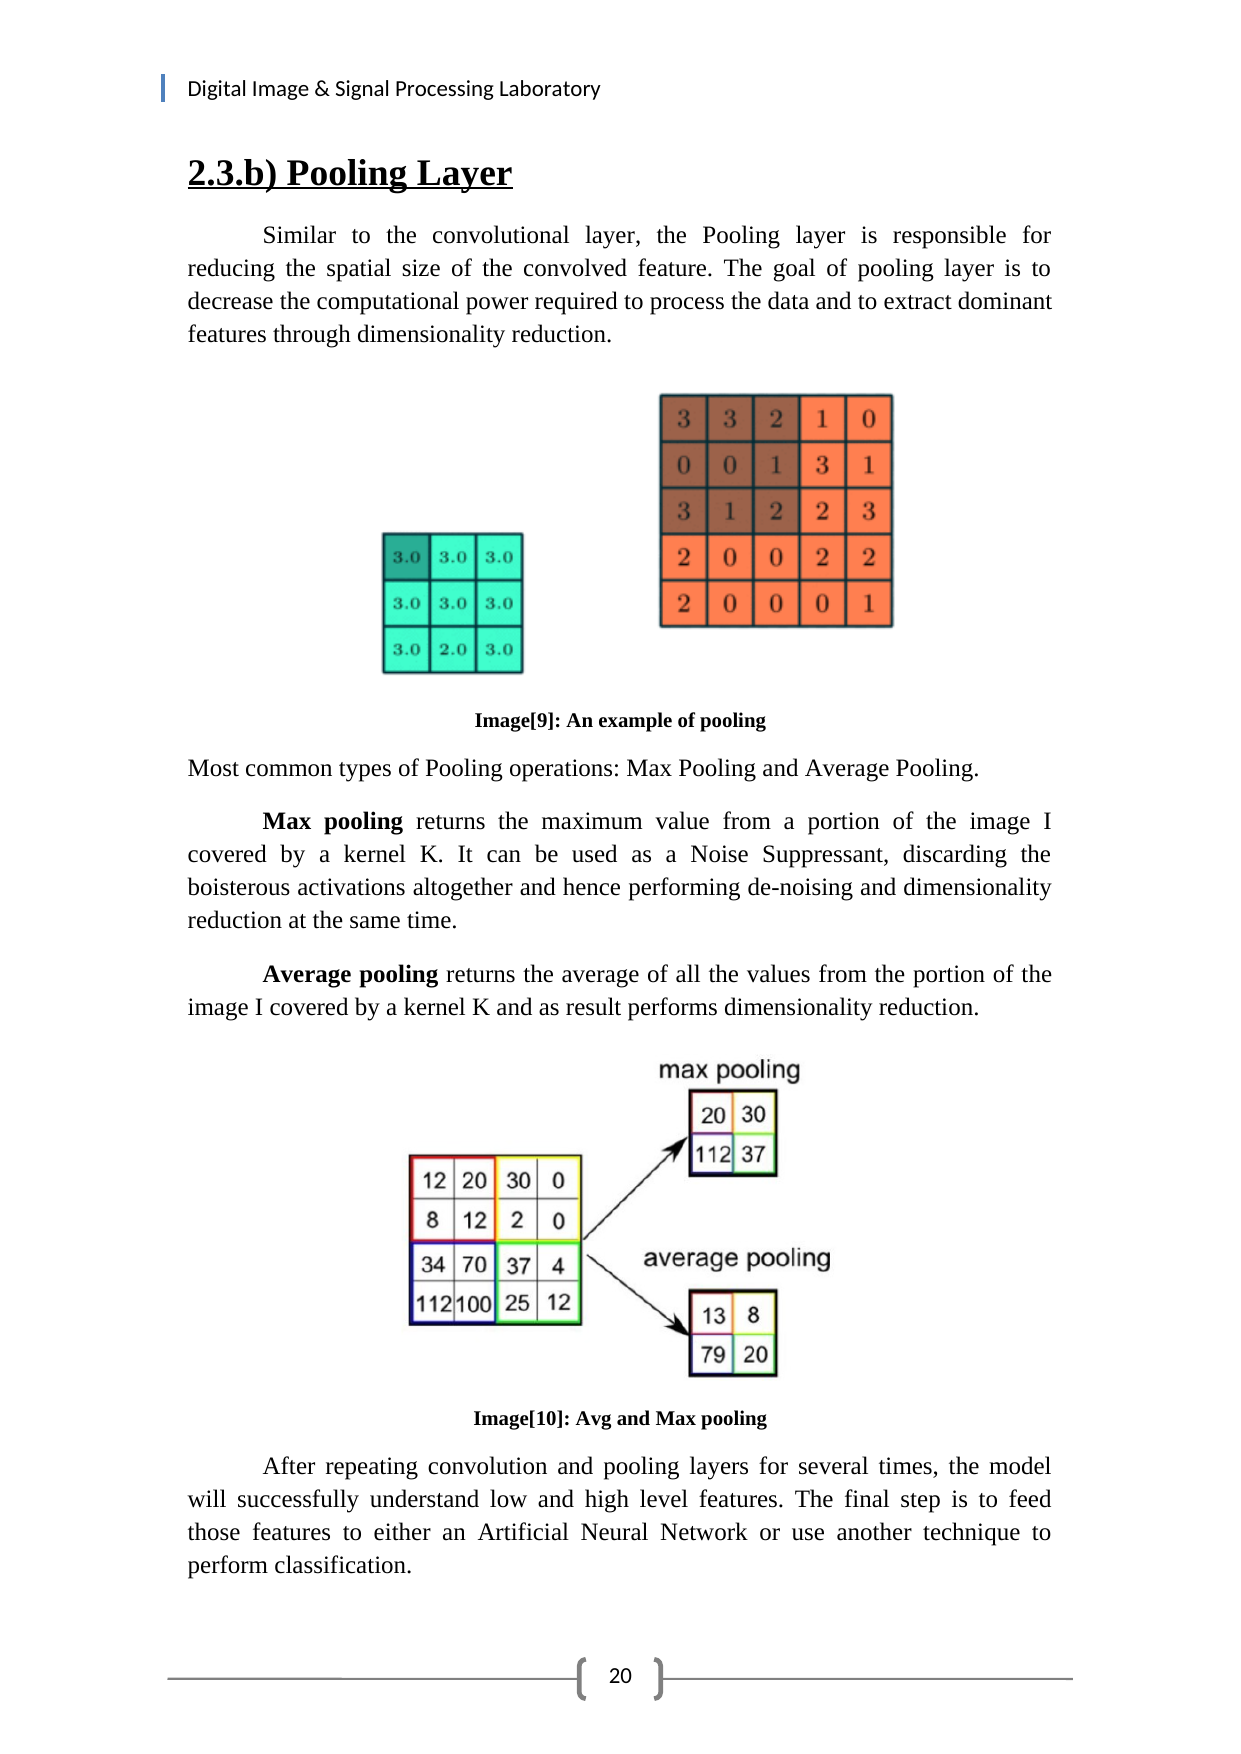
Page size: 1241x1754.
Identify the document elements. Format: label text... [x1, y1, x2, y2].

text Most common types of Pooling operations: Max Pooling and Average Pooling. [187, 753, 1053, 781]
picture [401, 1046, 839, 1381]
text Similar to the convolutional layer, the Pooling layer is responsible for reducing the spatial size of the convolved feature. The goal of pooling layer is to decrease the computational power required to process the data and to extract dominant features through dimensionality reduction. [187, 220, 1053, 348]
text After repeating convolution and pooling layers for several times, the model will successfully understand low and high level features. The final step is to feed those features to either an Artificial Neural Network or use another technique to perform classification. [187, 1451, 1053, 1579]
text Max pooling returns the maximum value from a portion of the image I covered by a kernel K. It can be used as a Noise Suppressant, discarding the boisterous activations altogether and hence performing de-noising and dimensionality reduction at the same time. [187, 806, 1053, 934]
text 2.3.b) Pooling Layer [187, 150, 1053, 193]
text Average pooling returns the average of all the values from the portion of the image I covered by a kernel K and as result performs dimensionality reduction. [187, 959, 1053, 1021]
text Image[10]: Avg and Max pooling [187, 1406, 1053, 1430]
picture [333, 373, 907, 683]
text Image[9]: An example of pooling [187, 708, 1053, 732]
